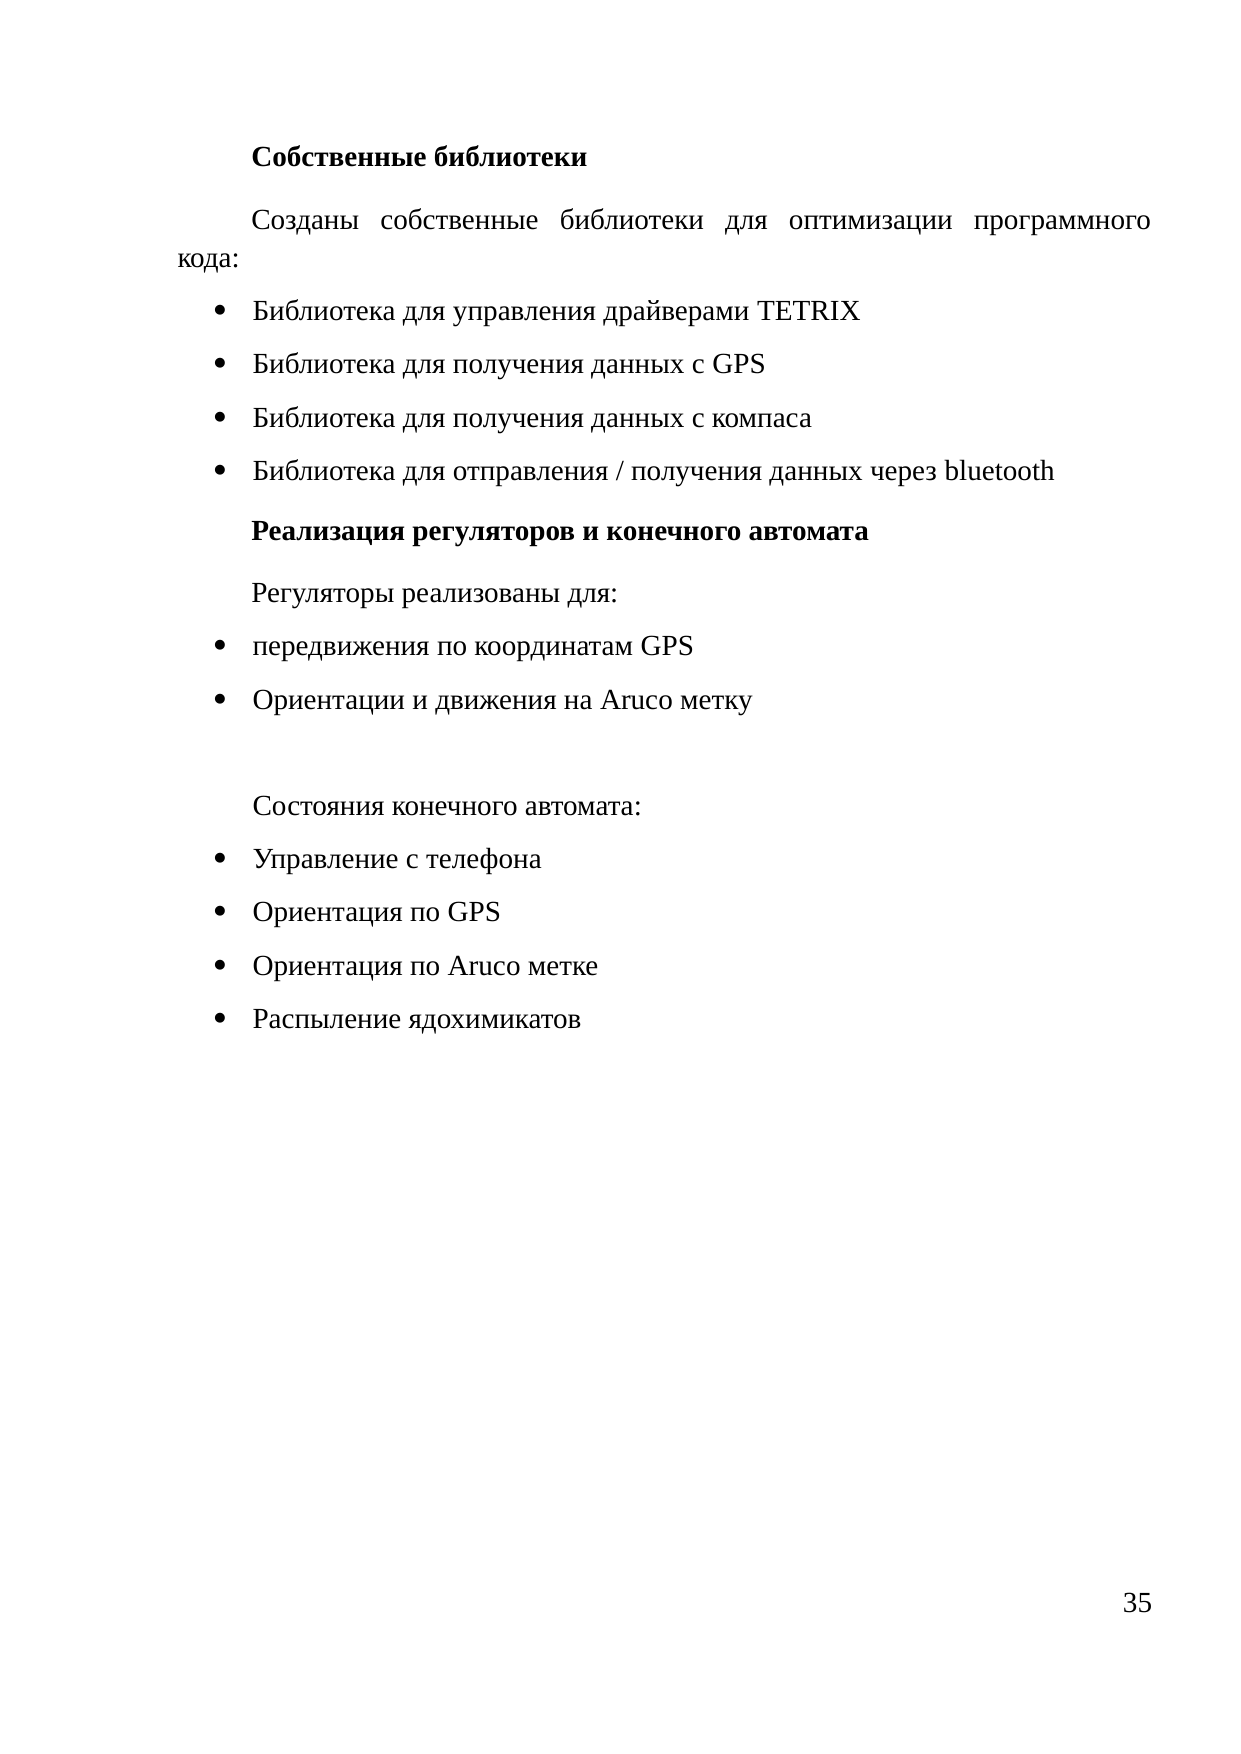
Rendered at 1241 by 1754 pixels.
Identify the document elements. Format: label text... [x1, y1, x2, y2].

text Регуляторы реализованы для: [177, 575, 1152, 609]
subtitle Собственные библиотеки [177, 139, 1152, 172]
list Ориентация по Aruco метке [215, 948, 1152, 981]
list Библиотека для получения данных с компаса [215, 400, 1152, 433]
list Управление с телефона [215, 841, 1152, 875]
list передвижения по координатам GPS [215, 628, 1152, 662]
list Ориентация по GPS [215, 894, 1152, 928]
list Библиотека для управления драйверами TETRIX [215, 293, 1152, 327]
list Ориентации и движения на Aruco метку [215, 682, 1152, 715]
text Состояния конечного автомата: [252, 788, 1152, 822]
text Созданы собственные библиотеки для оптимизации программного кода: [177, 202, 1152, 274]
list Библиотека для получения данных с GPS [215, 347, 1152, 380]
list Распыление ядохимикатов [215, 1001, 1152, 1034]
list Библиотека для отправления / получения данных через bluetooth [215, 453, 1152, 487]
subtitle Реализация регуляторов и конечного автомата [177, 513, 1152, 546]
